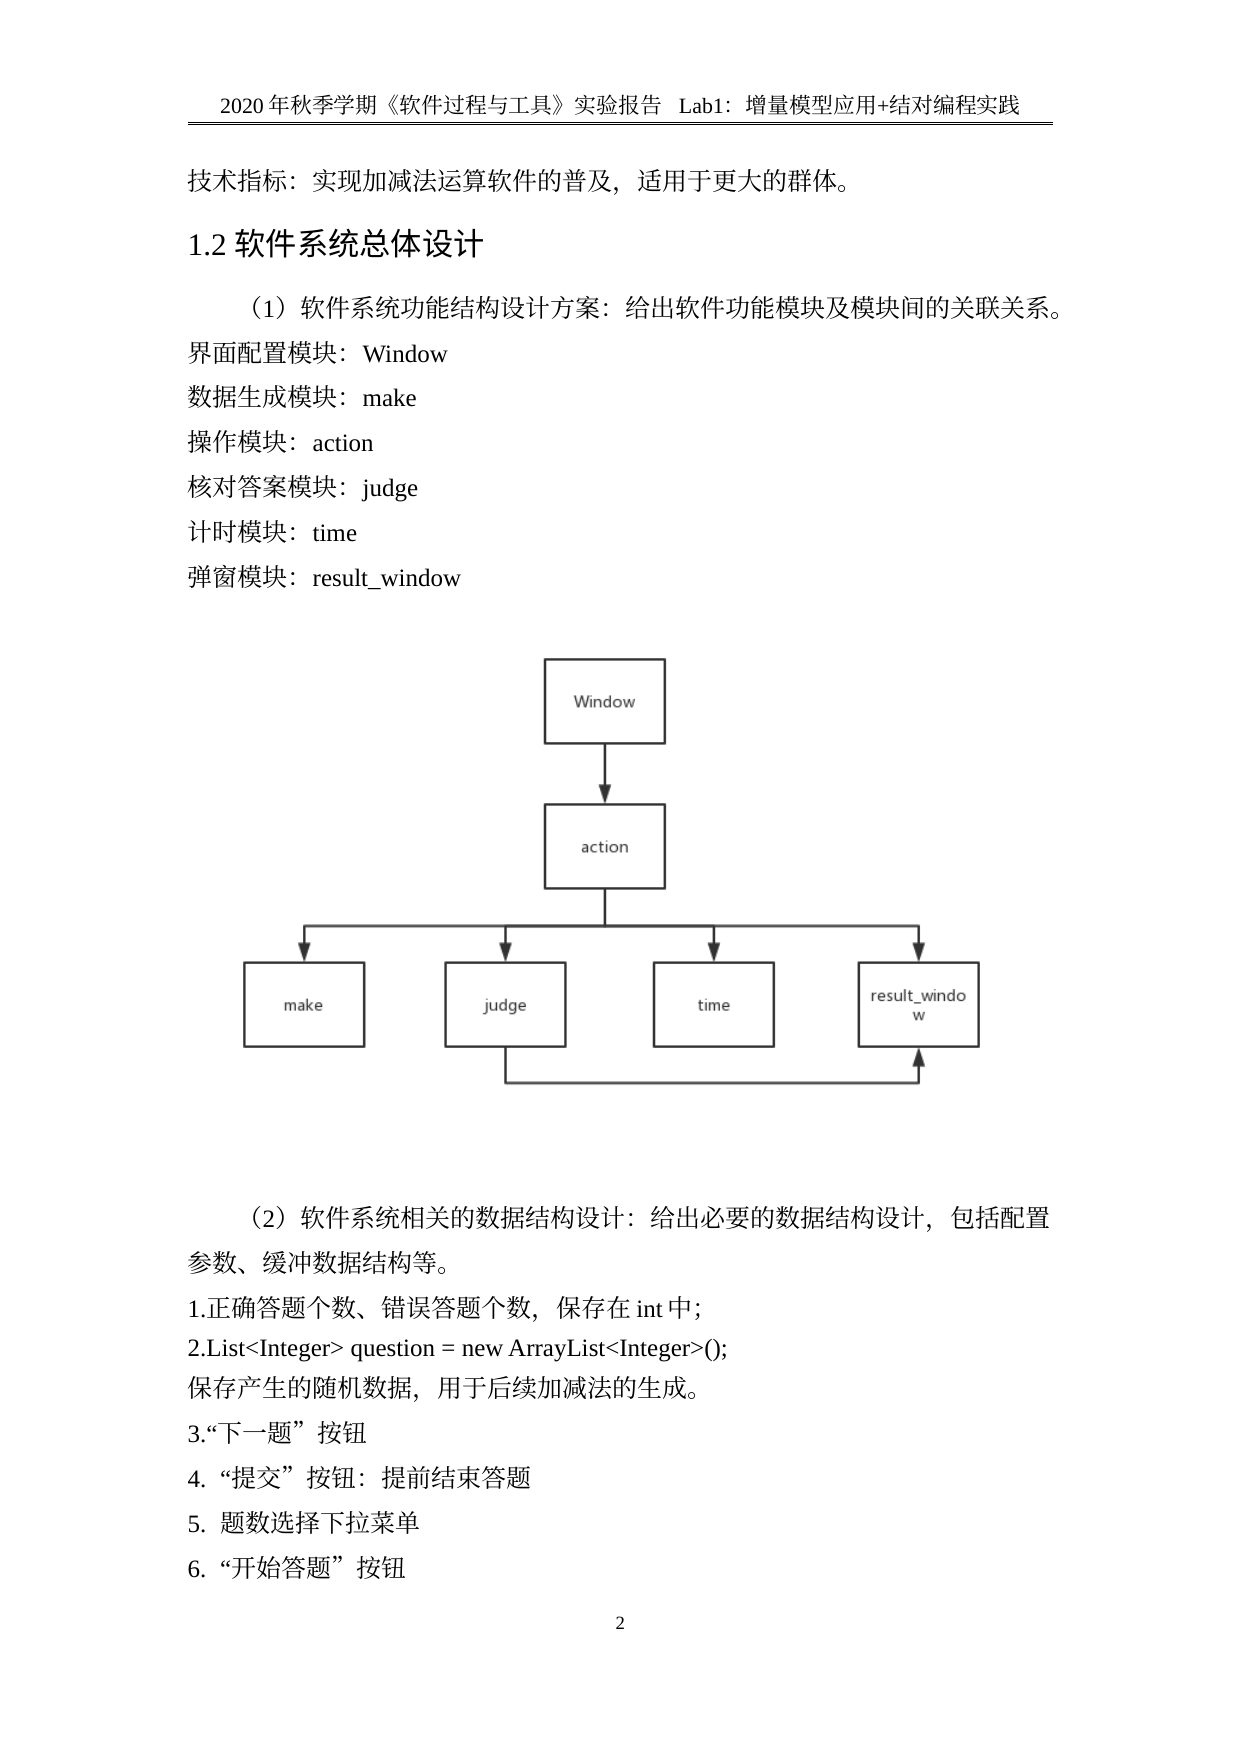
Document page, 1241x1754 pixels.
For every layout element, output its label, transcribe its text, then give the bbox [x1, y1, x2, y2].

subtitle 软件系统总体设计 [187, 219, 1053, 264]
list 题数选择下拉菜单 [187, 1504, 1053, 1540]
list 3.“下一题”按钮 [187, 1414, 1053, 1450]
list 弹窗模块：result_window [187, 558, 1053, 594]
list “开始答题”按钮 [187, 1549, 1053, 1585]
list 软件系统相关的数据结构设计：给出必要的数据结构设计，包括配置参数、缓冲数据结构等。 [187, 1198, 1053, 1279]
list 2.List<Integer> question = new ArrayList<Integer>(); [187, 1333, 1053, 1362]
list 保存产生的随机数据，用于后续加减法的生成。 [187, 1369, 1053, 1405]
list 操作模块：action [187, 423, 1053, 459]
list “提交”按钮：提前结束答题 [187, 1459, 1053, 1495]
list 界面配置模块：Window [187, 333, 1053, 369]
list 核对答案模块：judge [187, 468, 1053, 504]
list 计时模块：time [187, 513, 1053, 549]
picture [187, 602, 1053, 1157]
list 数据生成模块：make [187, 378, 1053, 414]
list 软件系统功能结构设计方案：给出软件功能模块及模块间的关联关系。 [187, 288, 1053, 324]
list 1.正确答题个数、错误答题个数，保存在int中； [187, 1288, 1053, 1324]
list 技术指标：实现加减法运算软件的普及，适用于更大的群体。 [187, 162, 1053, 198]
